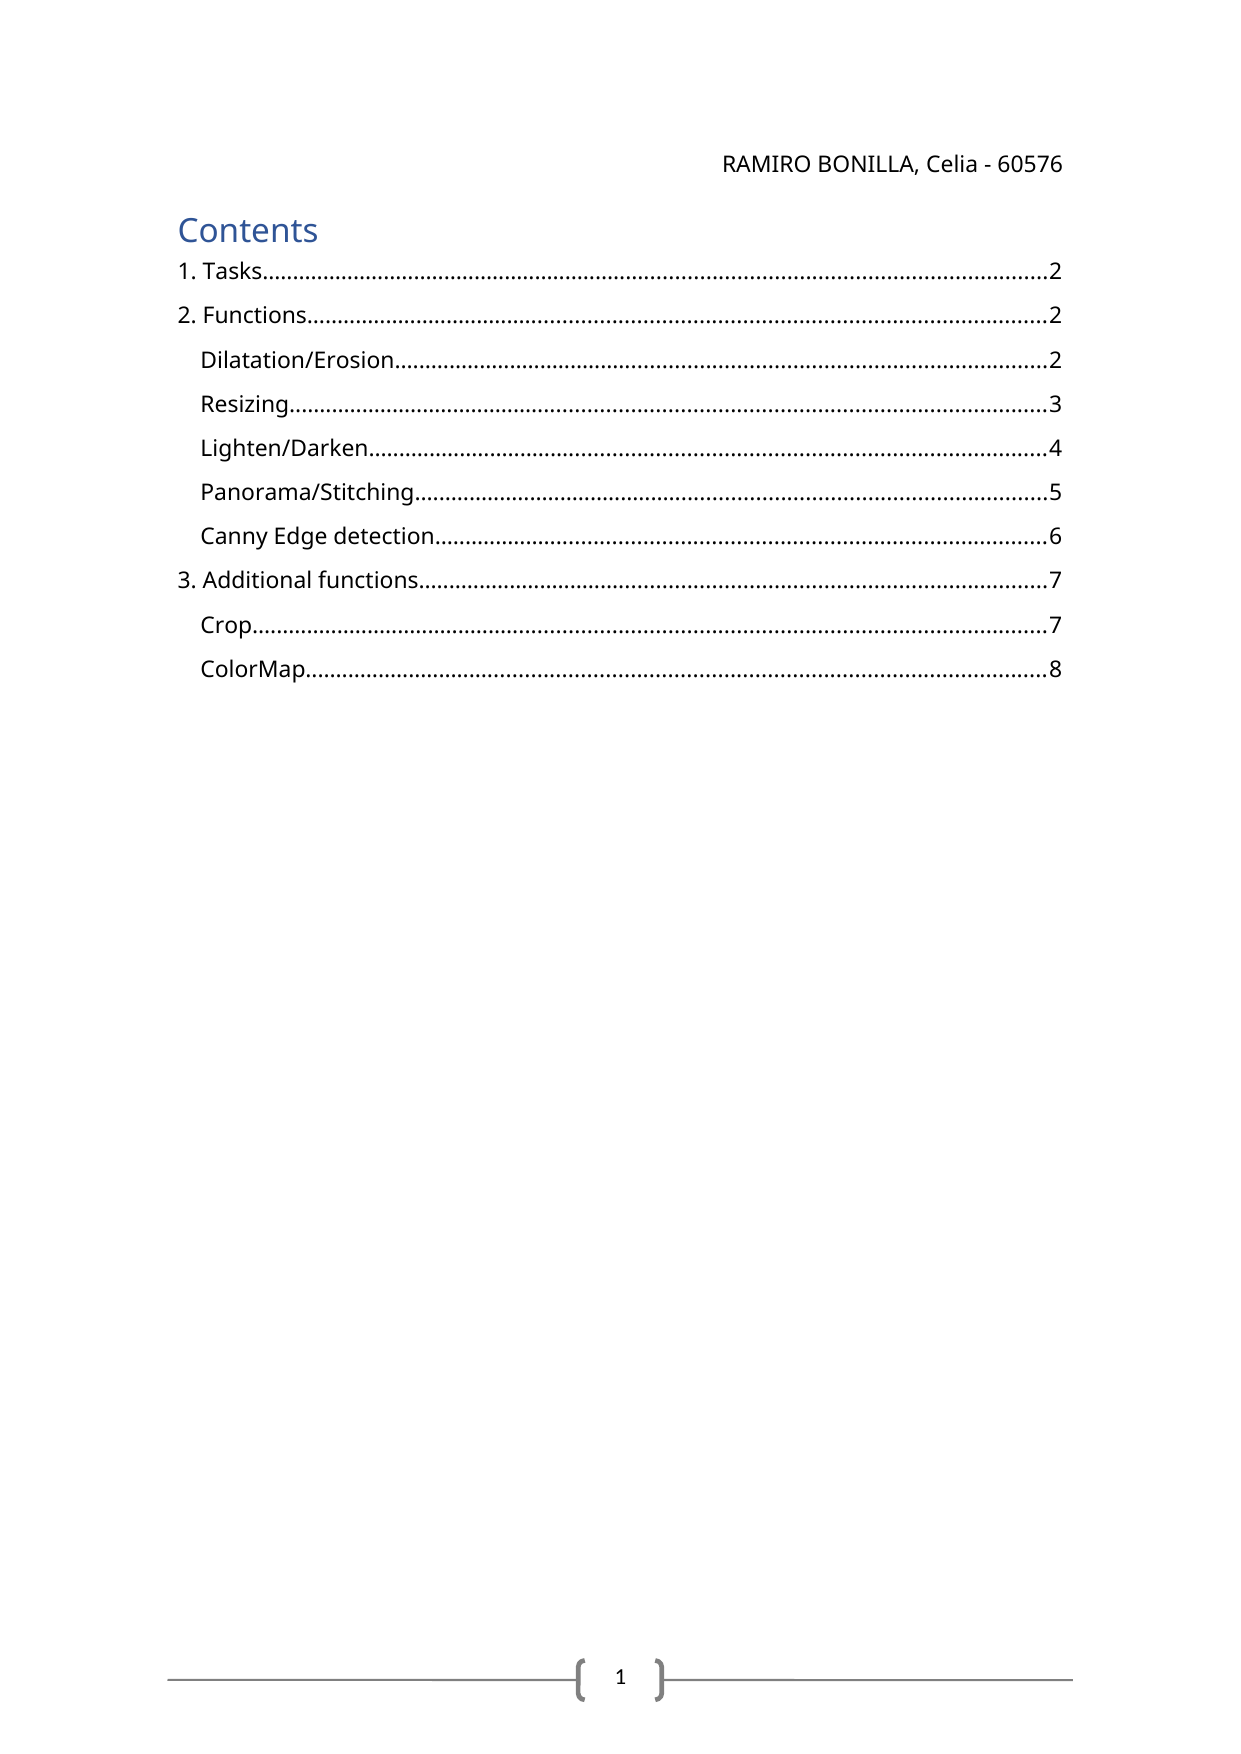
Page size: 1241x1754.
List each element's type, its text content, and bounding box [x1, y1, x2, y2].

text RAMIRO BONILLA, Celia - 60576 [177, 148, 1063, 179]
